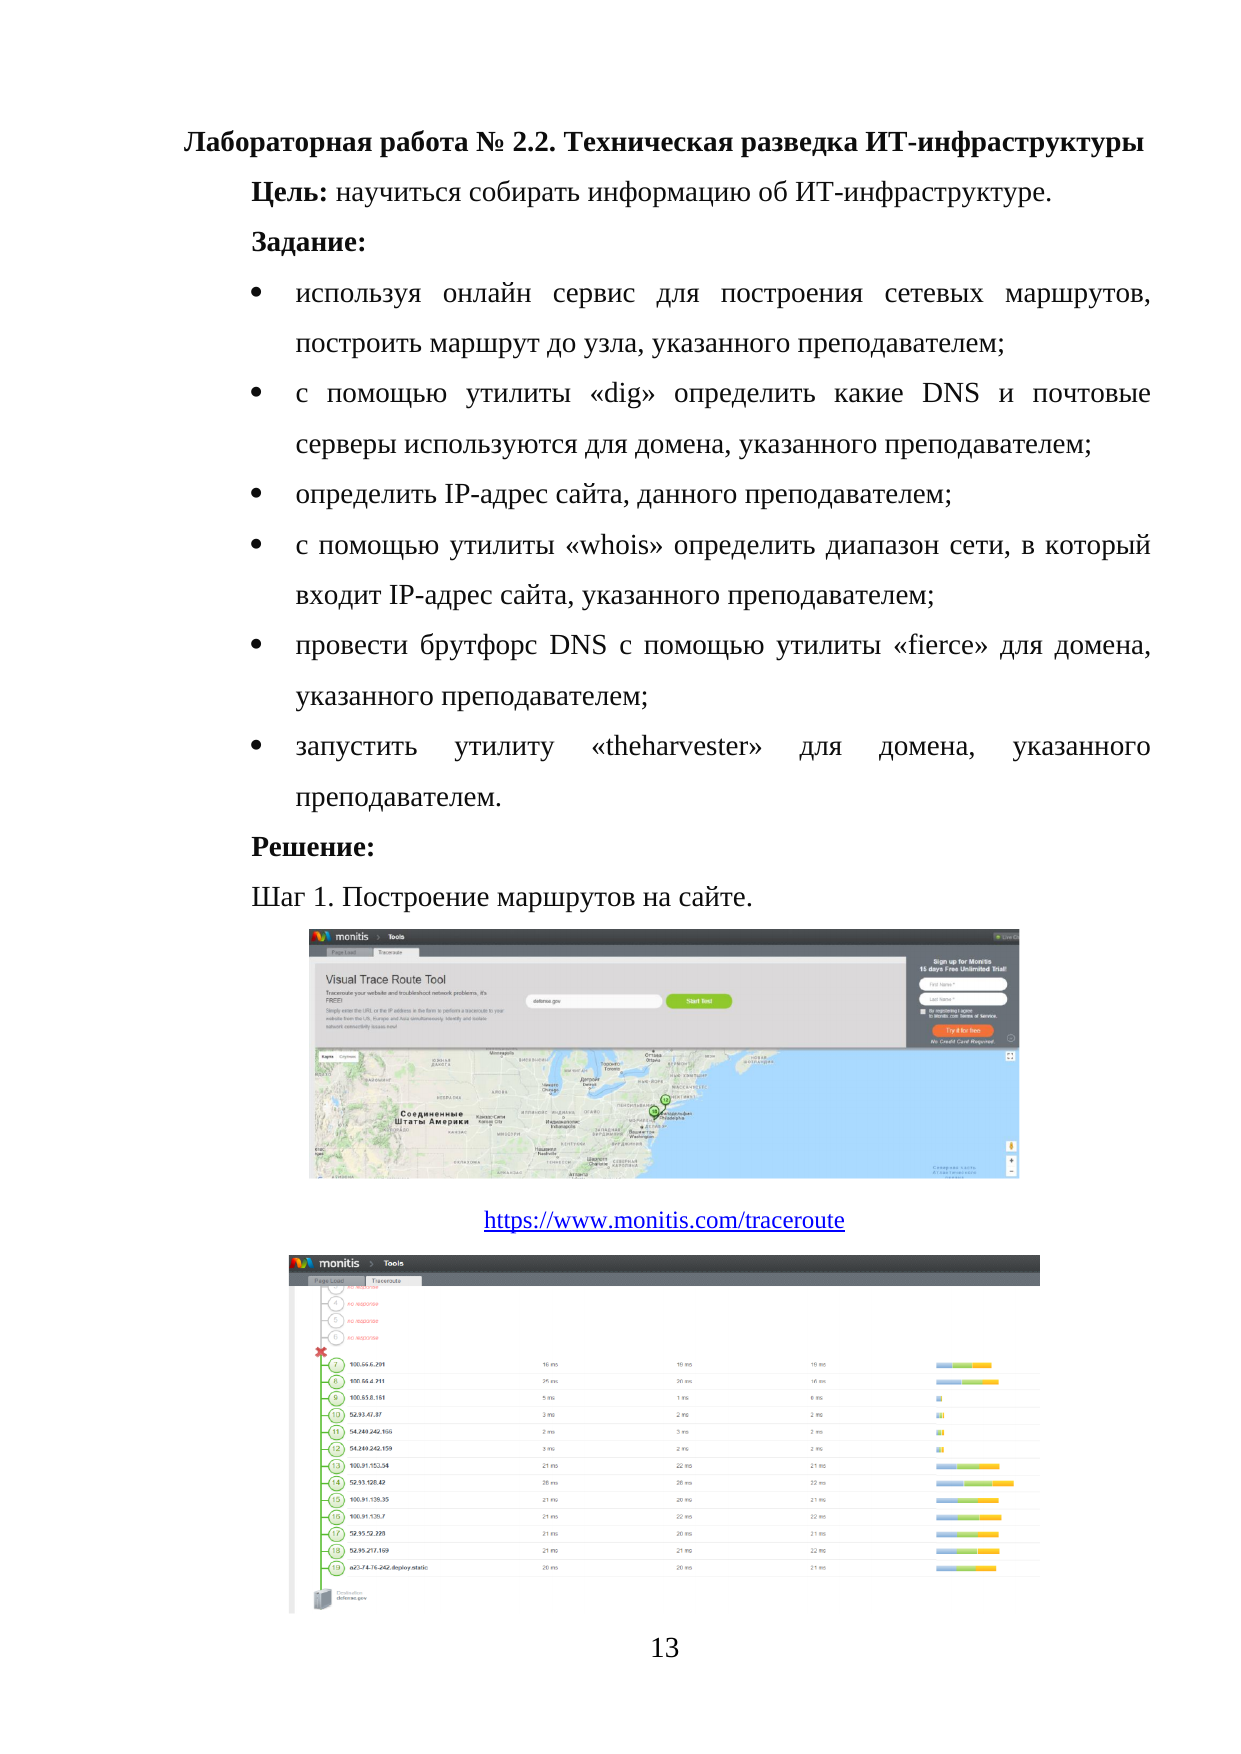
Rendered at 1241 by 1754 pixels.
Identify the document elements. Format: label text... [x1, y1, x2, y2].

list с помощью утилиты «whois» определить диапазон сети, в который входит IP-адрес сайта, указанного преподавателем; [251, 527, 1152, 611]
picture [309, 929, 1020, 1179]
list с помощью утилиты «dig» определить какие DNS и почтовые серверы используются для домена, указанного преподавателем; [251, 376, 1152, 459]
text Решение: [177, 829, 1152, 862]
list определить IP-адрес сайта, данного преподавателем; [251, 476, 1152, 510]
list запустить утилиту «theharvester» для домена, указанного преподавателем. [251, 728, 1152, 812]
list провести брутфорс DNS с помощью утилиты «fierce» для домена, указанного преподавателем; [251, 627, 1152, 711]
text Шаг 1. Построение маршрутов на сайте. [177, 879, 1152, 913]
text Цель: научиться собирать информацию об ИТ-инфраструктуре. [177, 174, 1152, 208]
subtitle Лабораторная работа № 2.2. Техническая разведка ИТ-инфраструктуры [177, 124, 1152, 157]
picture [288, 1255, 1040, 1618]
text https://www.monitis.com/traceroute [177, 1205, 1152, 1234]
text Задание: [177, 224, 1152, 258]
list используя онлайн сервис для построения сетевых маршрутов, построить маршрут до узла, указанного преподавателем; [251, 275, 1152, 359]
